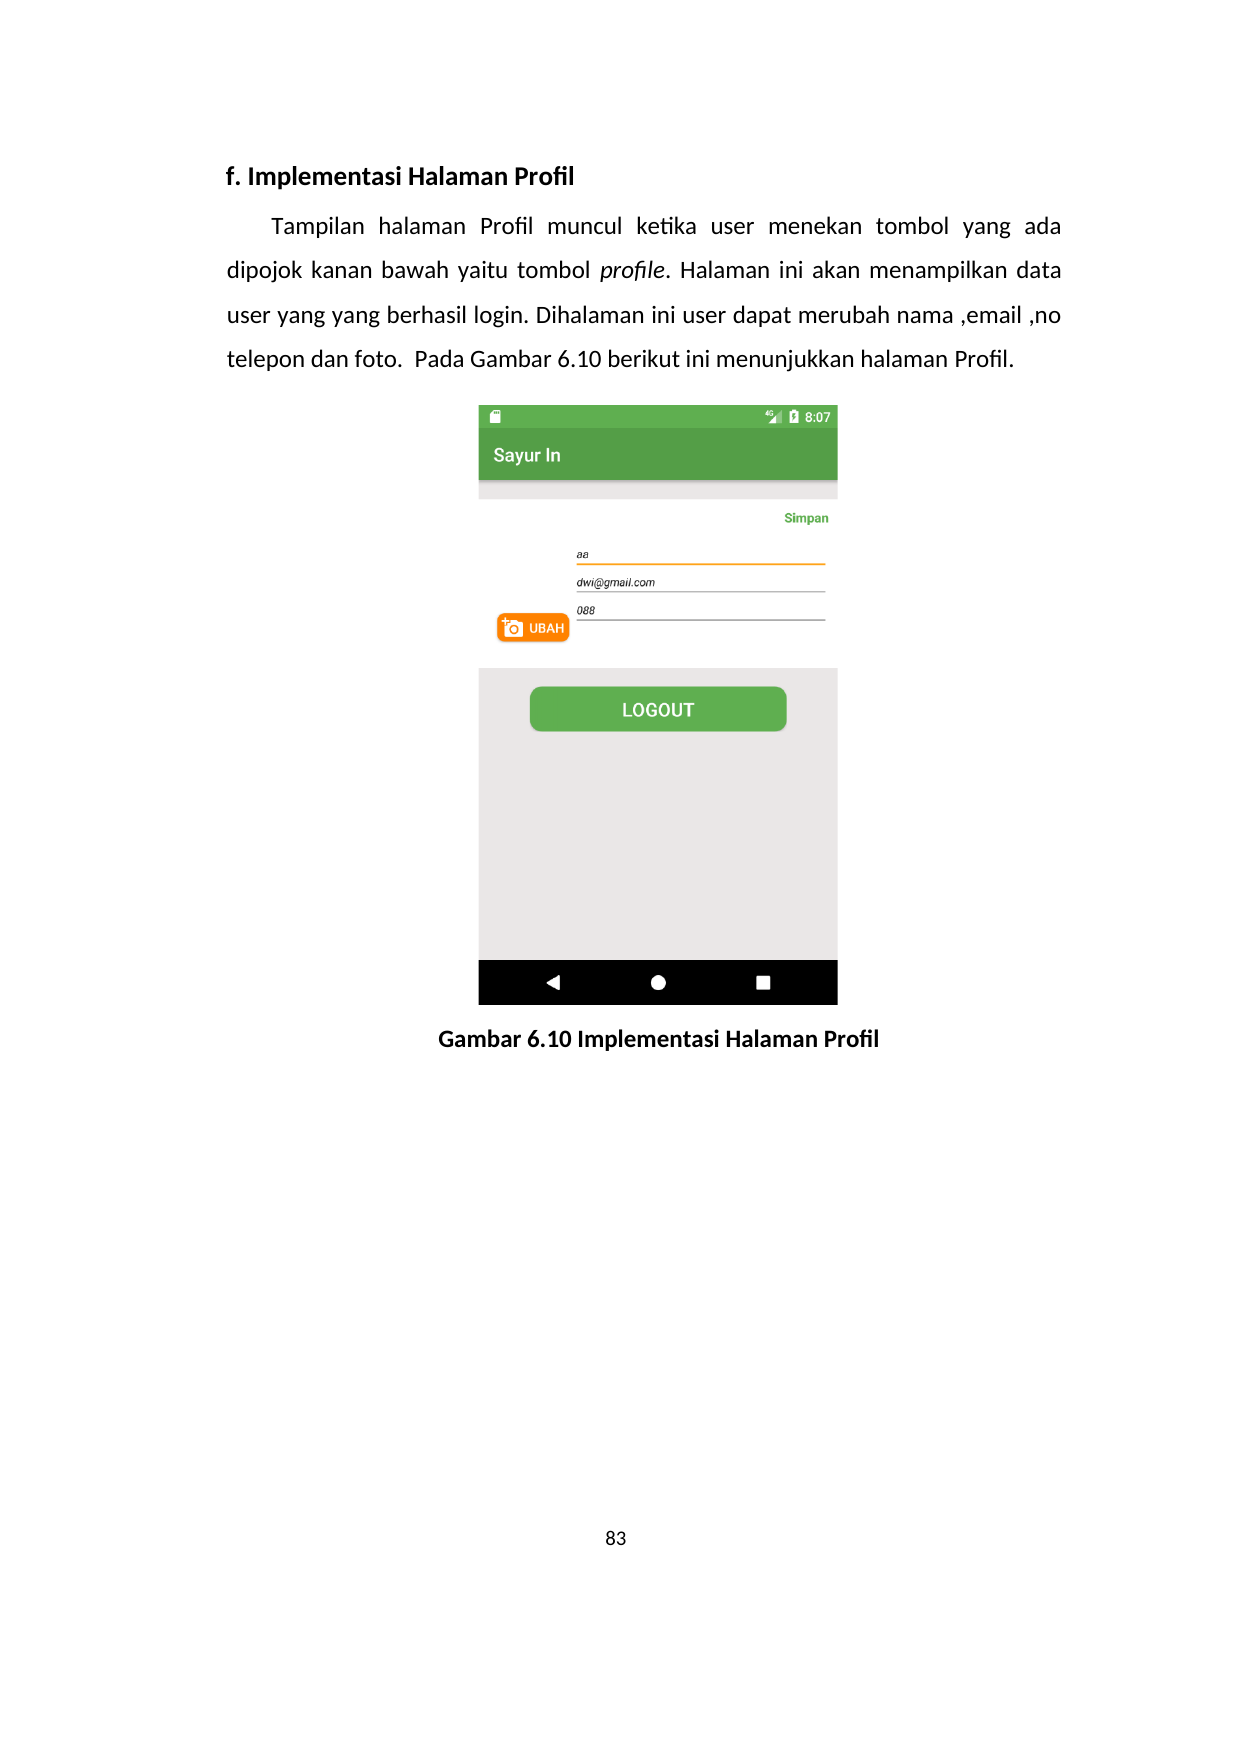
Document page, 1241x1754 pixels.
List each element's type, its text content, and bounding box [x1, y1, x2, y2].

text f. Implementasi Halaman Profil [226, 159, 1090, 192]
text Tampilan halaman Profil muncul ketika user menekan tombol yang ada dipojok kanan bawah yaitu tombol profile. Halaman ini akan menampilkan data user yang yang berhasil login. Dihalaman ini user dapat merubah nama ,email ,no telepon dan foto. Pada Gambar 6.10 berikut ini menunjukkan halaman Profil. [227, 210, 1062, 374]
picture [478, 405, 838, 1005]
subtitle Gambar 6.10 Implementasi Halaman Profil [226, 1023, 1092, 1053]
